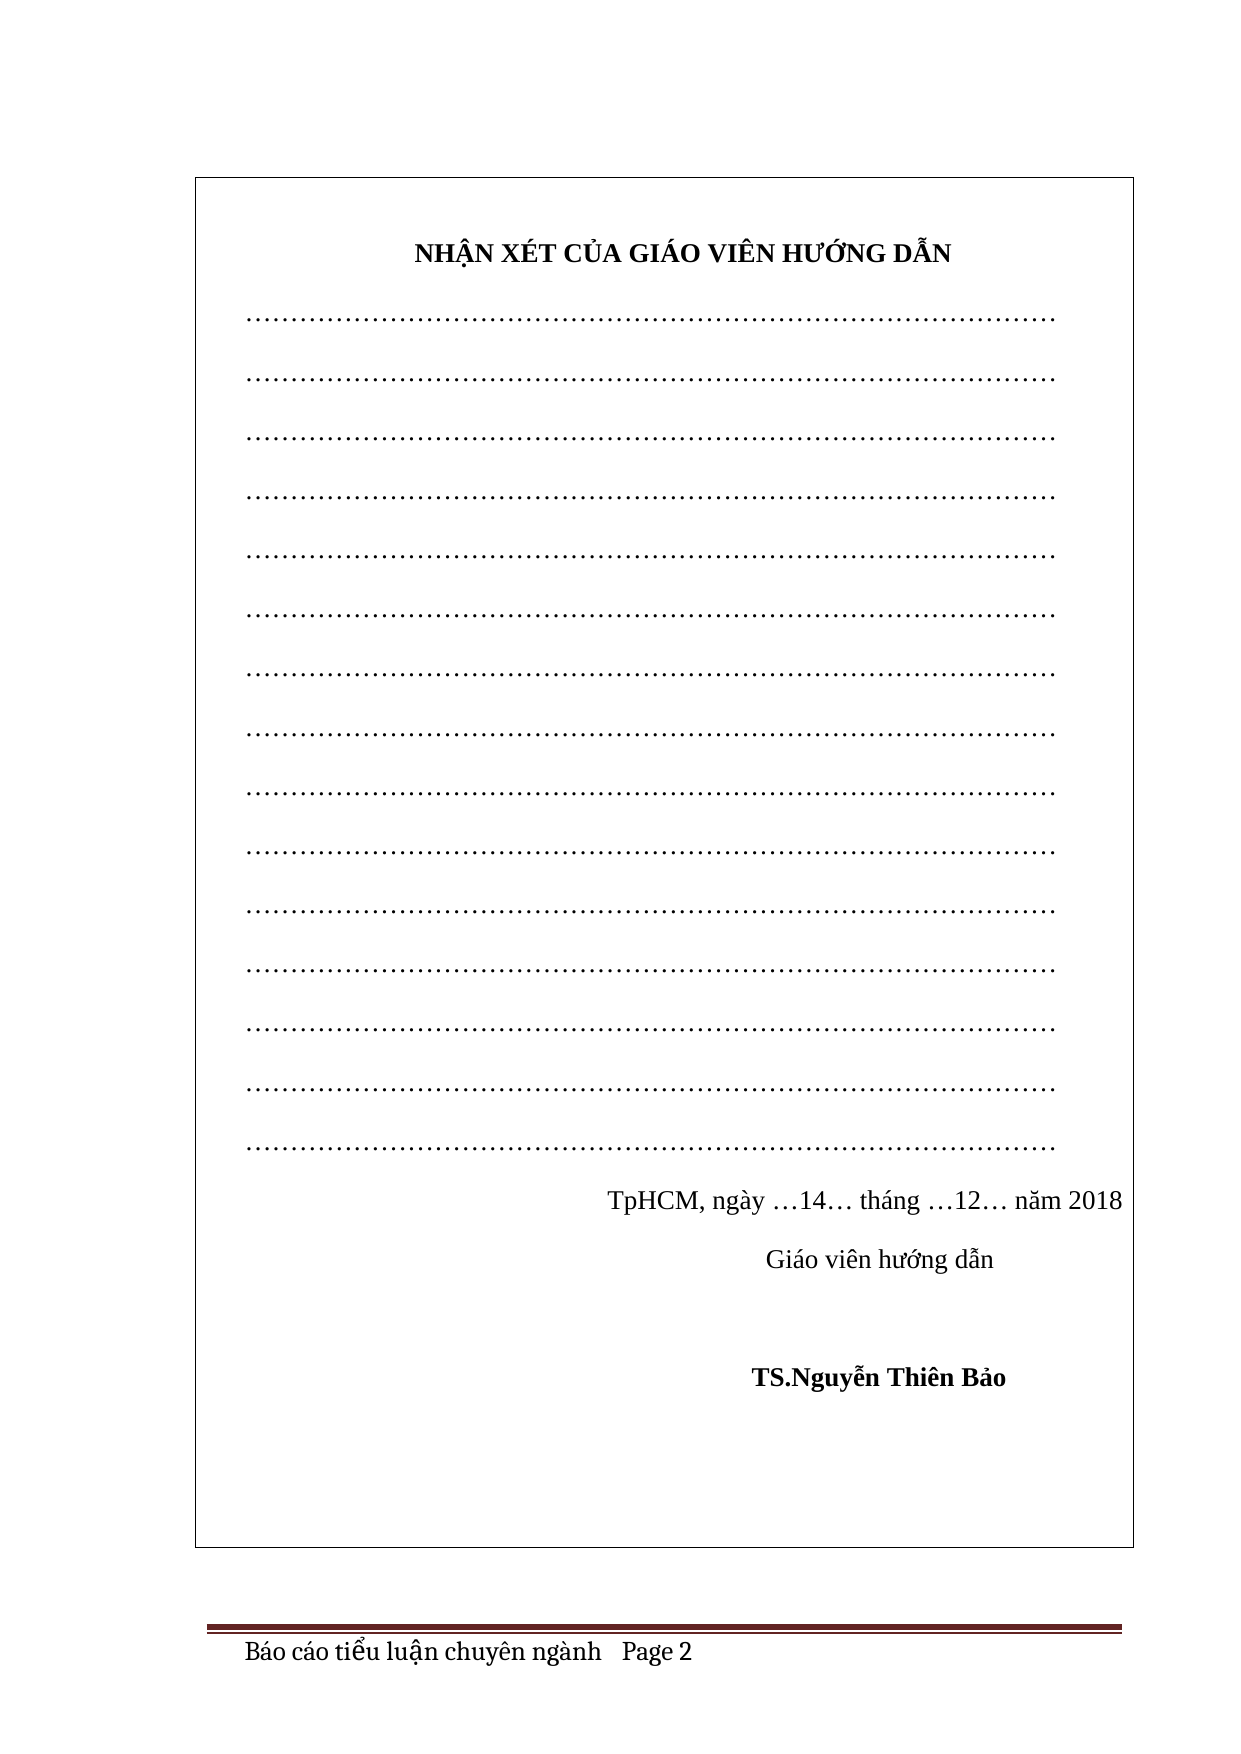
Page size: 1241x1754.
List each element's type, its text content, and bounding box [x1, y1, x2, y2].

table_header NHẬN XÉT CỦA GIÁO VIÊN HƯỚNG DẪN ……………………………………………………………………………… ……………………………………………………………………………… ……………………………………………………………………………… ……………………………………………………………………………… ……………………………………………………………………………… ……………………………………………………………………………… ……………………………………………………………………………… ……………………………………………………………………………… ……………………………………………………………………………… ……………………………………………………………………………… ……………………………………………………………………………… ……………………………………………………………………………… ……………………………………………………………………………… ……………………………………………………………………………… ……………………………………………………………………………… TpHCM, ngày …14… tháng …12… năm 2018 Giáo viên hướng dẫn TS.Nguyễn Thiên Bảo [196, 178, 1133, 1547]
